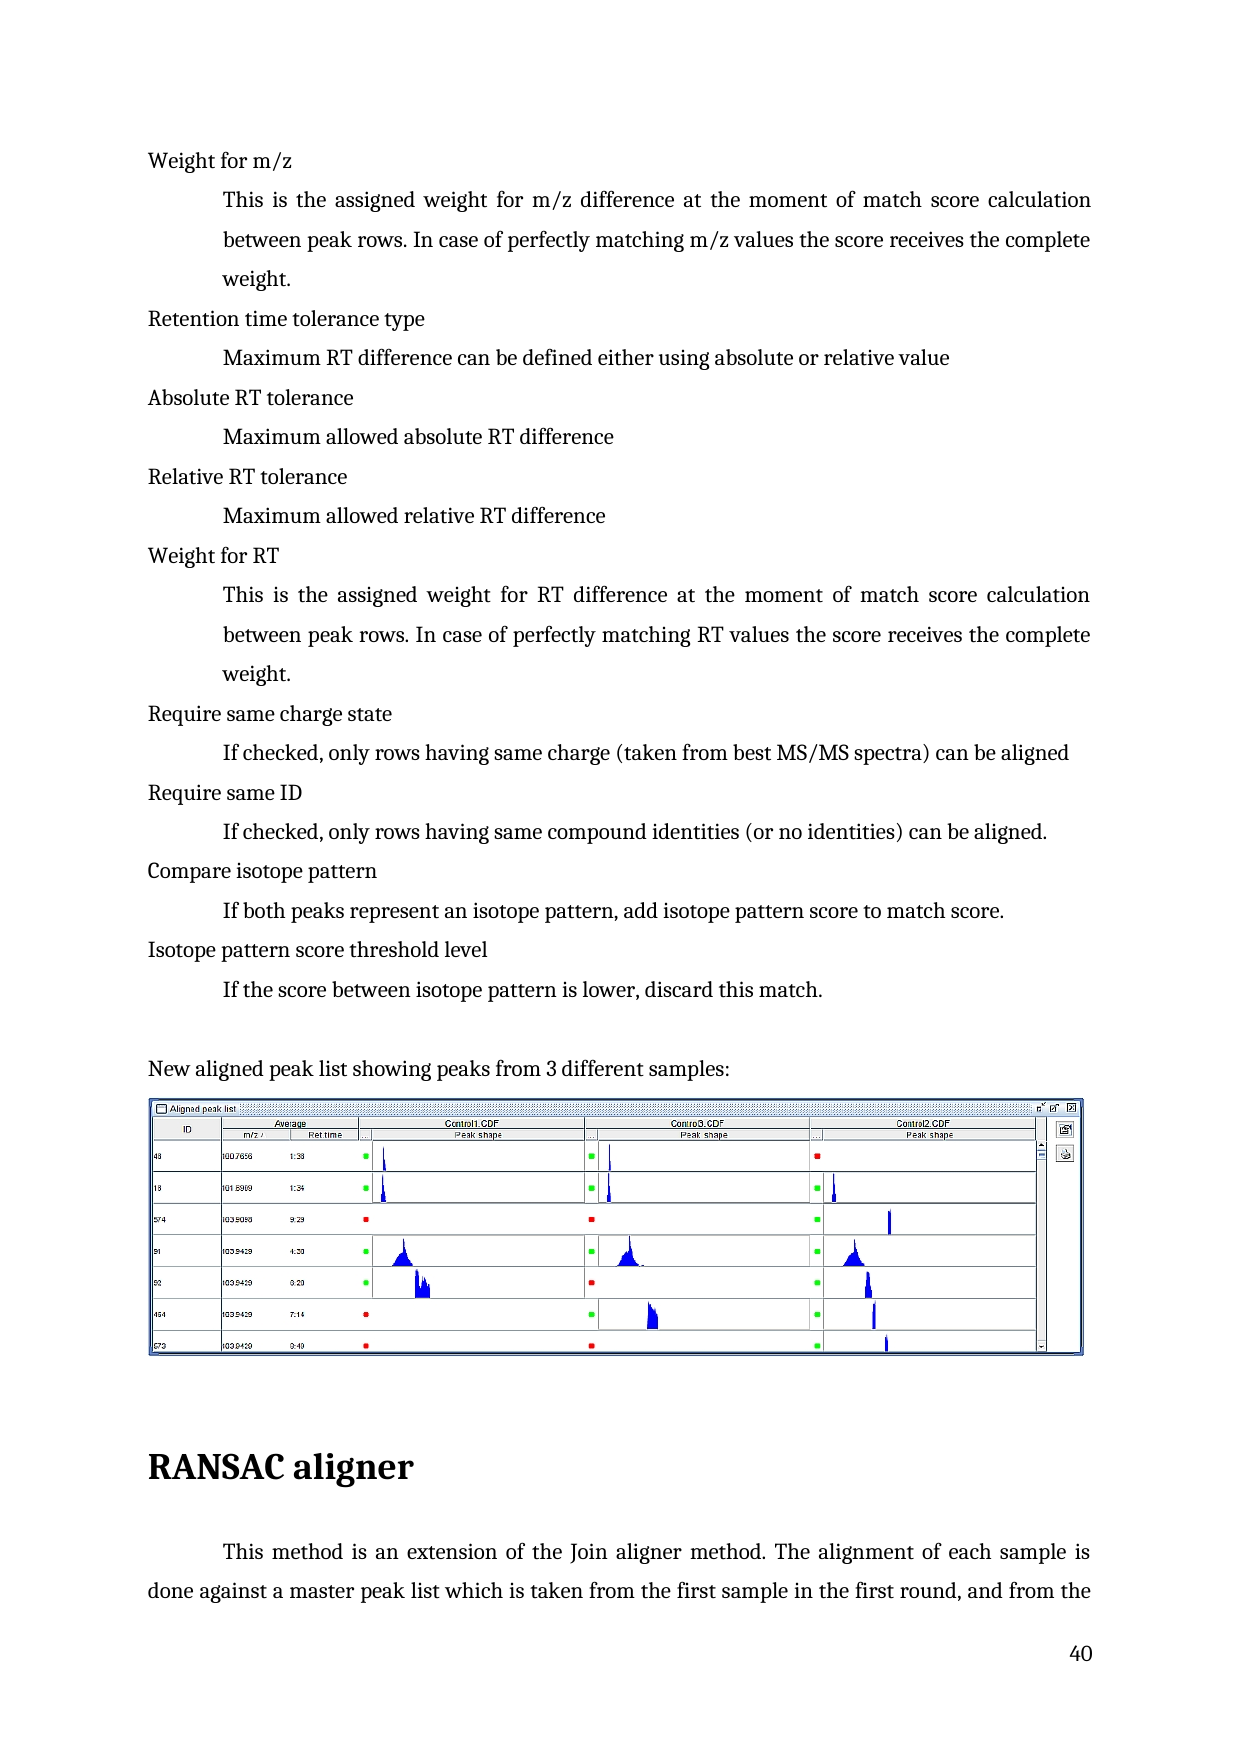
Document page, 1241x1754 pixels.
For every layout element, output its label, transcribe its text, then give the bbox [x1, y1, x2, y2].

text Maximum RT difference can be defined either using absolute or relative value [223, 345, 1092, 371]
text This is the assigned weight for RT difference at the moment of match score calculation between peak rows. In case of perfectly matching RT values the score receives the complete weight. [223, 582, 1092, 687]
text If both peaks represent an isotope pattern, add isotope pattern score to match score. [223, 898, 1092, 924]
text Require same charge state [148, 700, 1092, 727]
text Absolute RT tolerance [148, 384, 1092, 411]
text If checked, only rows having same charge (taken from best MS/MS spectra) can be aligned [223, 740, 1092, 766]
text Maximum allowed relative RT difference [223, 503, 1092, 529]
text If the score between isotope pattern is lower, discard this match. [223, 977, 1092, 1003]
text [148, 1539, 1092, 1604]
text This is the assigned weight for m/z difference at the moment of match score calculation between peak rows. In case of perfectly matching m/z values the score receives the complete weight. [223, 187, 1092, 292]
text Isotope pattern score threshold level [148, 937, 1092, 964]
text Require same ID [148, 779, 1092, 806]
text Relative RT tolerance [148, 463, 1092, 490]
text Maximum allowed absolute RT difference [223, 424, 1092, 450]
text Compare isotope pattern [148, 858, 1092, 885]
picture [147, 1095, 1085, 1357]
text Weight for RT [148, 542, 1092, 569]
text Weight for m/z [148, 148, 1092, 174]
subtitle RANSAC aligner [148, 1446, 1092, 1489]
text If checked, only rows having same compound identities (or no identities) can be aligned. [223, 819, 1092, 845]
text Retention time tolerance type [148, 306, 1092, 332]
